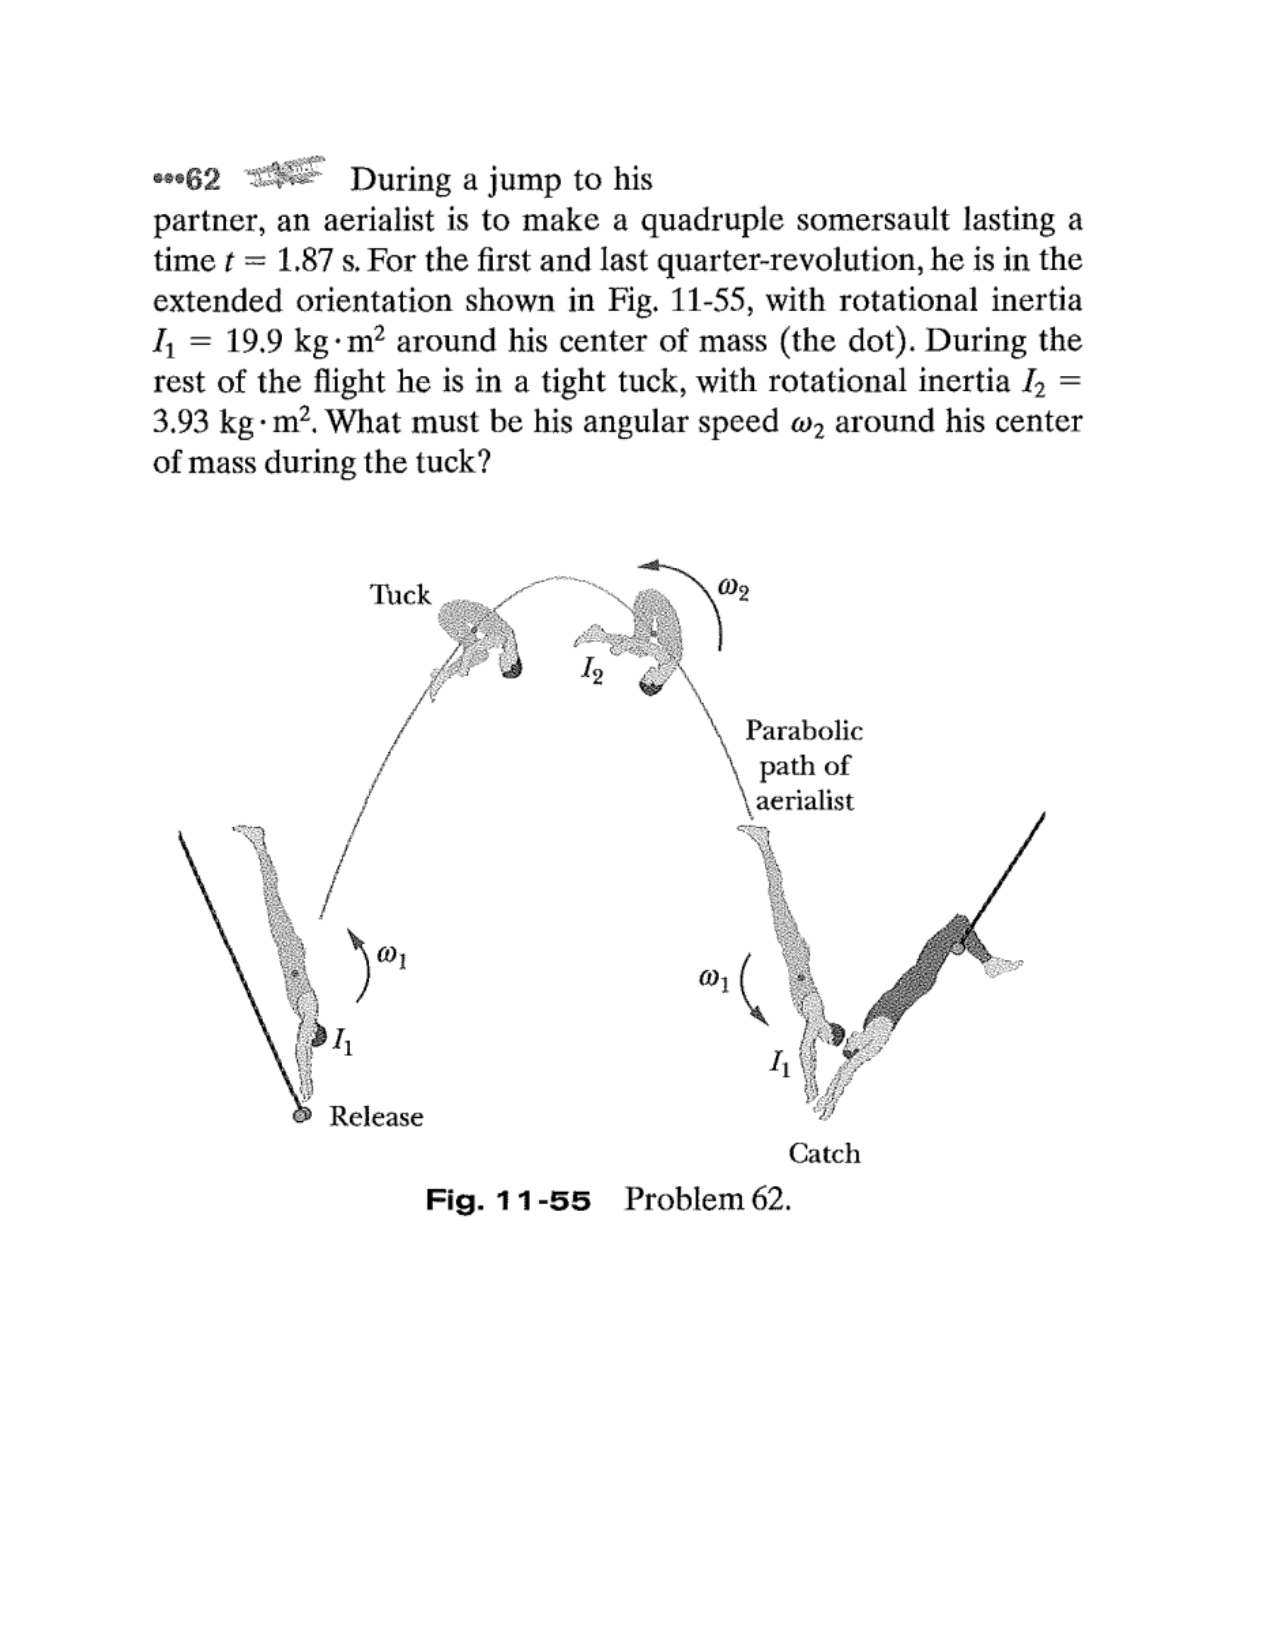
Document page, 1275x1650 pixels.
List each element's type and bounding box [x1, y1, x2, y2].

picture [135, 150, 1110, 1230]
